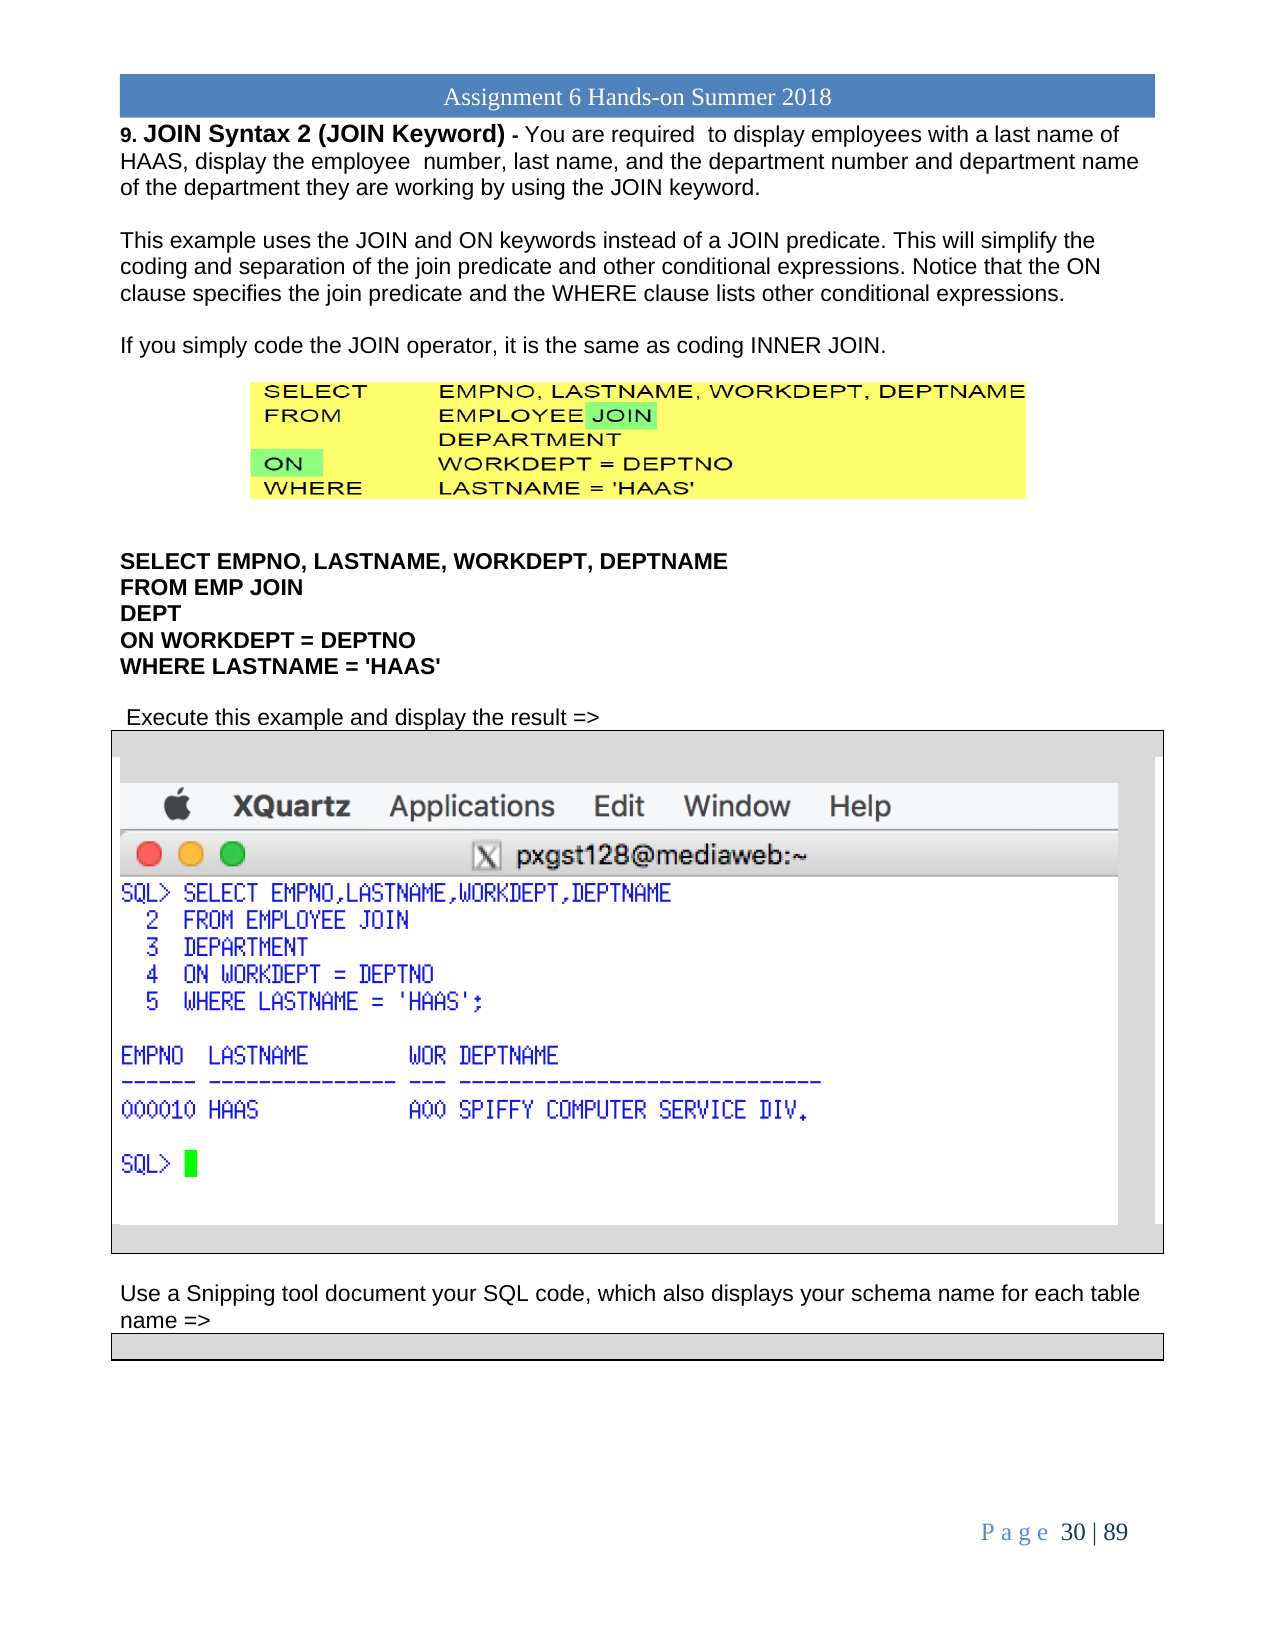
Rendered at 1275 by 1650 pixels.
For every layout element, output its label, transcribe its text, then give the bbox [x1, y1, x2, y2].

text If you simply code the JOIN operator, it is the same as coding INNER JOIN. [120, 332, 1155, 359]
text Execute this example and display the result => [120, 703, 1155, 730]
text This example uses the JOIN and ON keywords instead of a JOIN predicate. This will simplify the coding and separation of the join predicate and other conditional expressions. Notice that the ON clause specifies the join predicate and the WHERE clause lists other conditional expressions. [120, 227, 1155, 306]
text Use a Snipping tool document your SQL code, which also displays your schema name for each table name => [120, 1280, 1155, 1333]
text FROM EMP JOIN [120, 574, 1155, 600]
picture [249, 382, 1026, 500]
text DEPT [120, 600, 1155, 627]
text WHERE LASTNAME = 'HAAS' [120, 653, 1155, 679]
text ON WORKDEPT = DEPTNO [120, 627, 1155, 653]
text 9. JOIN Syntax 2 (JOIN Keyword) - You are required to display employees with a last name of HAAS, display the employee number, last name, and the department number and department name of the department they are working by using the JOIN keyword. [120, 118, 1155, 201]
text SELECT EMPNO, LASTNAME, WORKDEPT, DEPTNAME [120, 548, 1155, 574]
picture [120, 783, 1118, 1225]
